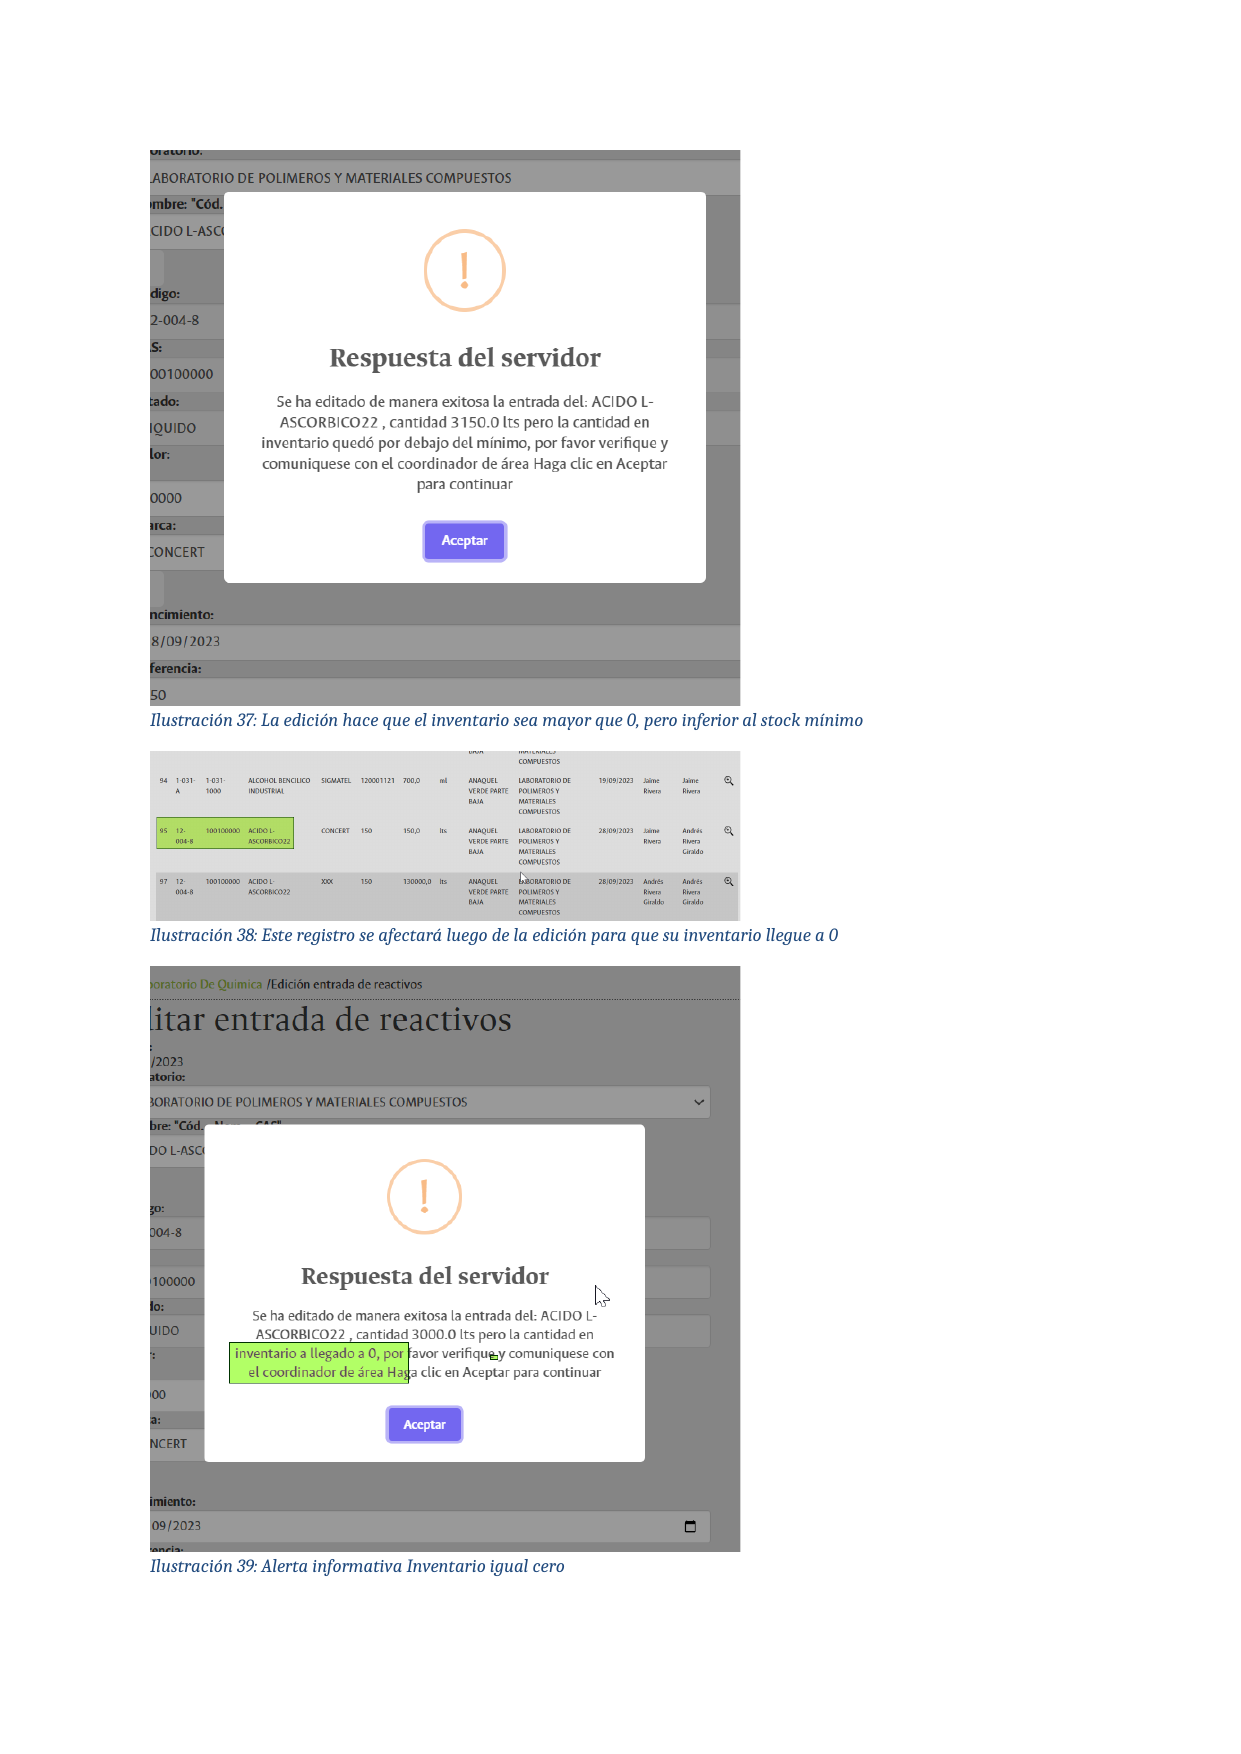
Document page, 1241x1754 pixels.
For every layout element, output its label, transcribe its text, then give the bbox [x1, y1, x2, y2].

text Ilustración 37: La edición hace que el inventario sea mayor que 0, pero inferior al stock mínimo [150, 709, 1090, 731]
picture [150, 966, 741, 1552]
text Ilustración 38: Este registro se afectará luego de la edición para que su inventario llegue a 0 [150, 924, 1090, 946]
text Ilustración 39: Alerta informativa Inventario igual cero [150, 1555, 1090, 1577]
picture [150, 150, 741, 706]
picture [150, 751, 741, 921]
